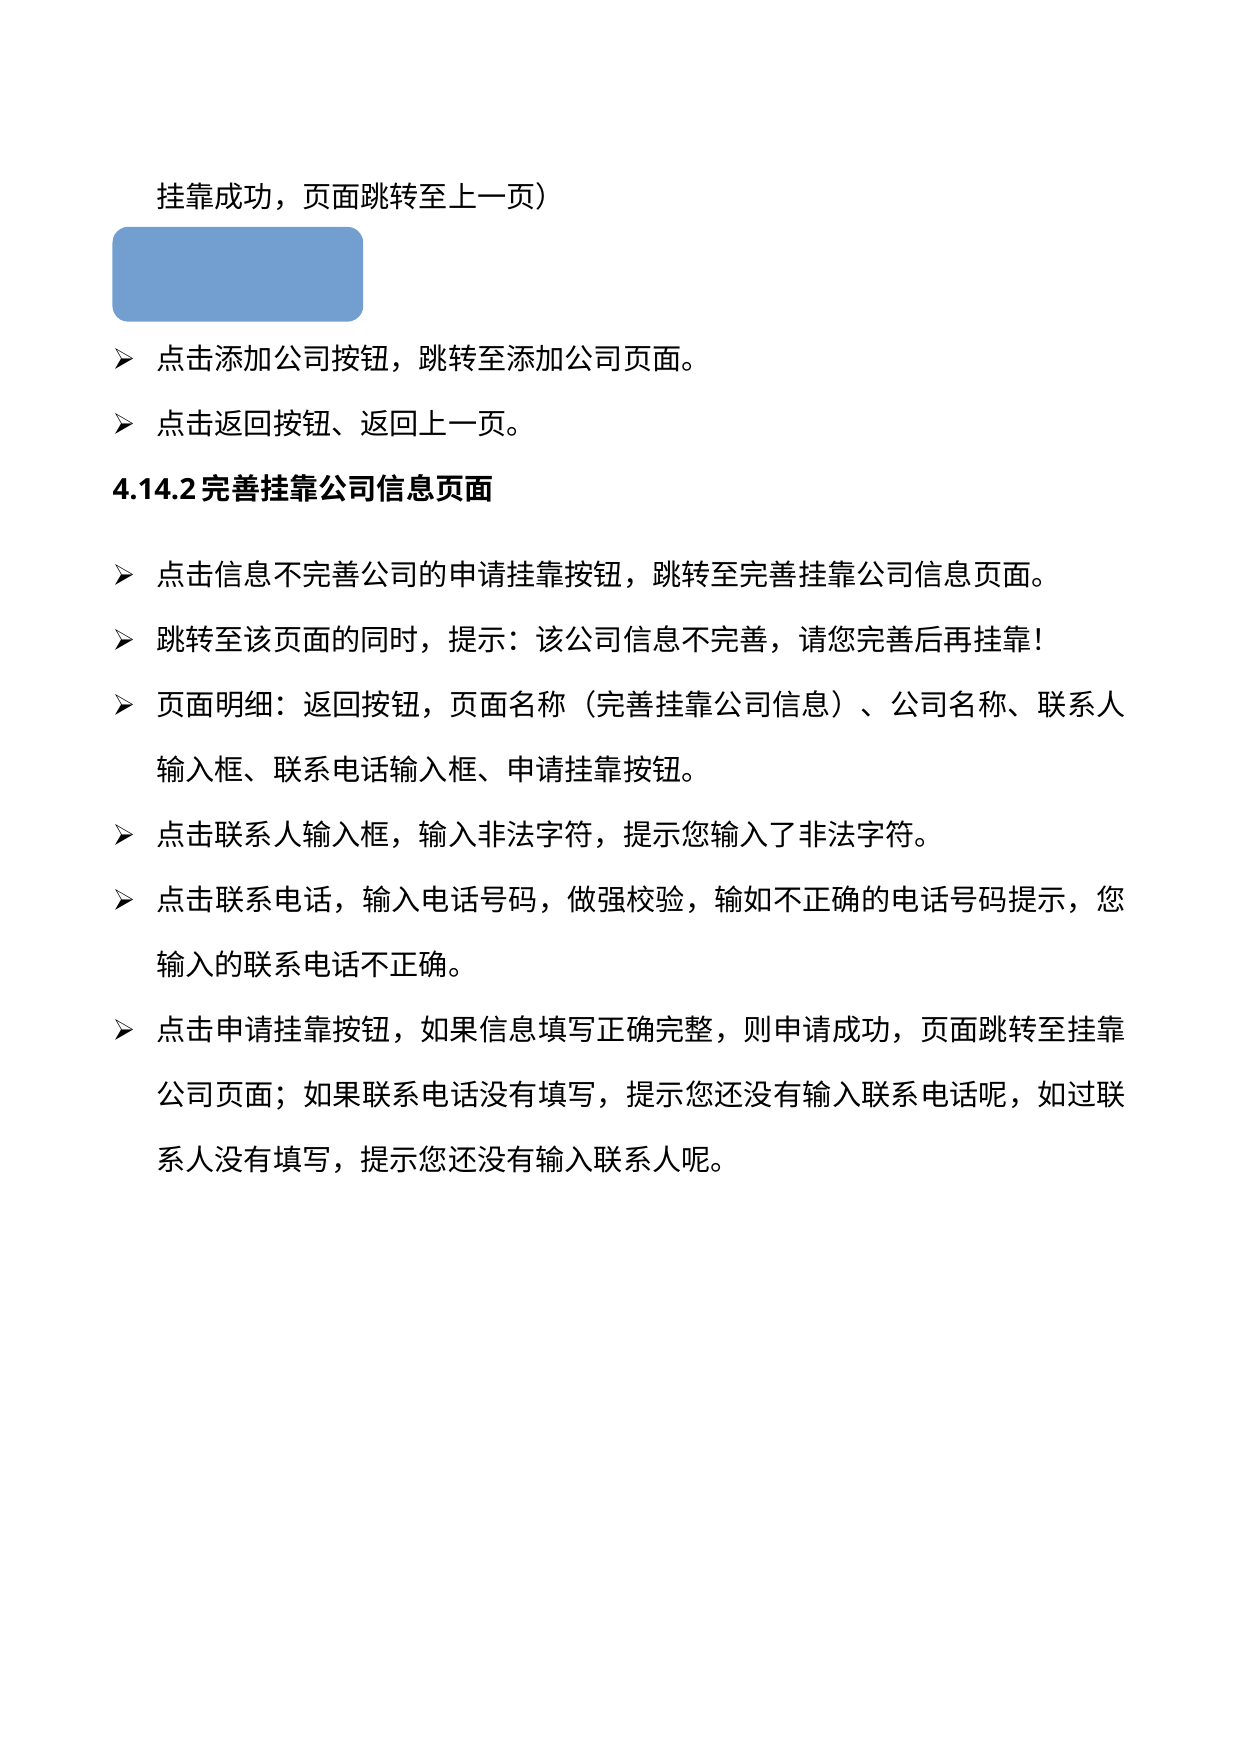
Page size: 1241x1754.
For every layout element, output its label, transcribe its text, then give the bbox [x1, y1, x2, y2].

subtitle 4.14.2完善挂靠公司信息页面 [112, 454, 1128, 519]
list 页面明细：返回按钮，页面名称（完善挂靠公司信息）、公司名称、联系人输入框、联系电话输入框、申请挂靠按钮。 [112, 671, 1128, 801]
list 点击联系人输入框，输入非法字符，提示您输入了非法字符。 [112, 801, 1128, 866]
list 跳转至该页面的同时，提示：该公司信息不完善，请您完善后再挂靠！ [112, 606, 1128, 671]
list 点击返回按钮、返回上一页。 [112, 389, 1128, 454]
list 点击申请挂靠按钮，如果信息填写正确完整，则申请成功，页面跳转至挂靠公司页面；如果联系电话没有填写，提示您还没有输入联系电话呢，如过联系人没有填写，提示您还没有输入联系人呢。 [112, 996, 1128, 1191]
list 点击信息不完善公司的申请挂靠按钮，跳转至完善挂靠公司信息页面。 [112, 541, 1128, 606]
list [112, 162, 1128, 227]
list 点击添加公司按钮，跳转至添加公司页面。 [112, 324, 1128, 389]
list 点击联系电话，输入电话号码，做强校验，输如不正确的电话号码提示，您输入的联系电话不正确。 [112, 866, 1128, 996]
